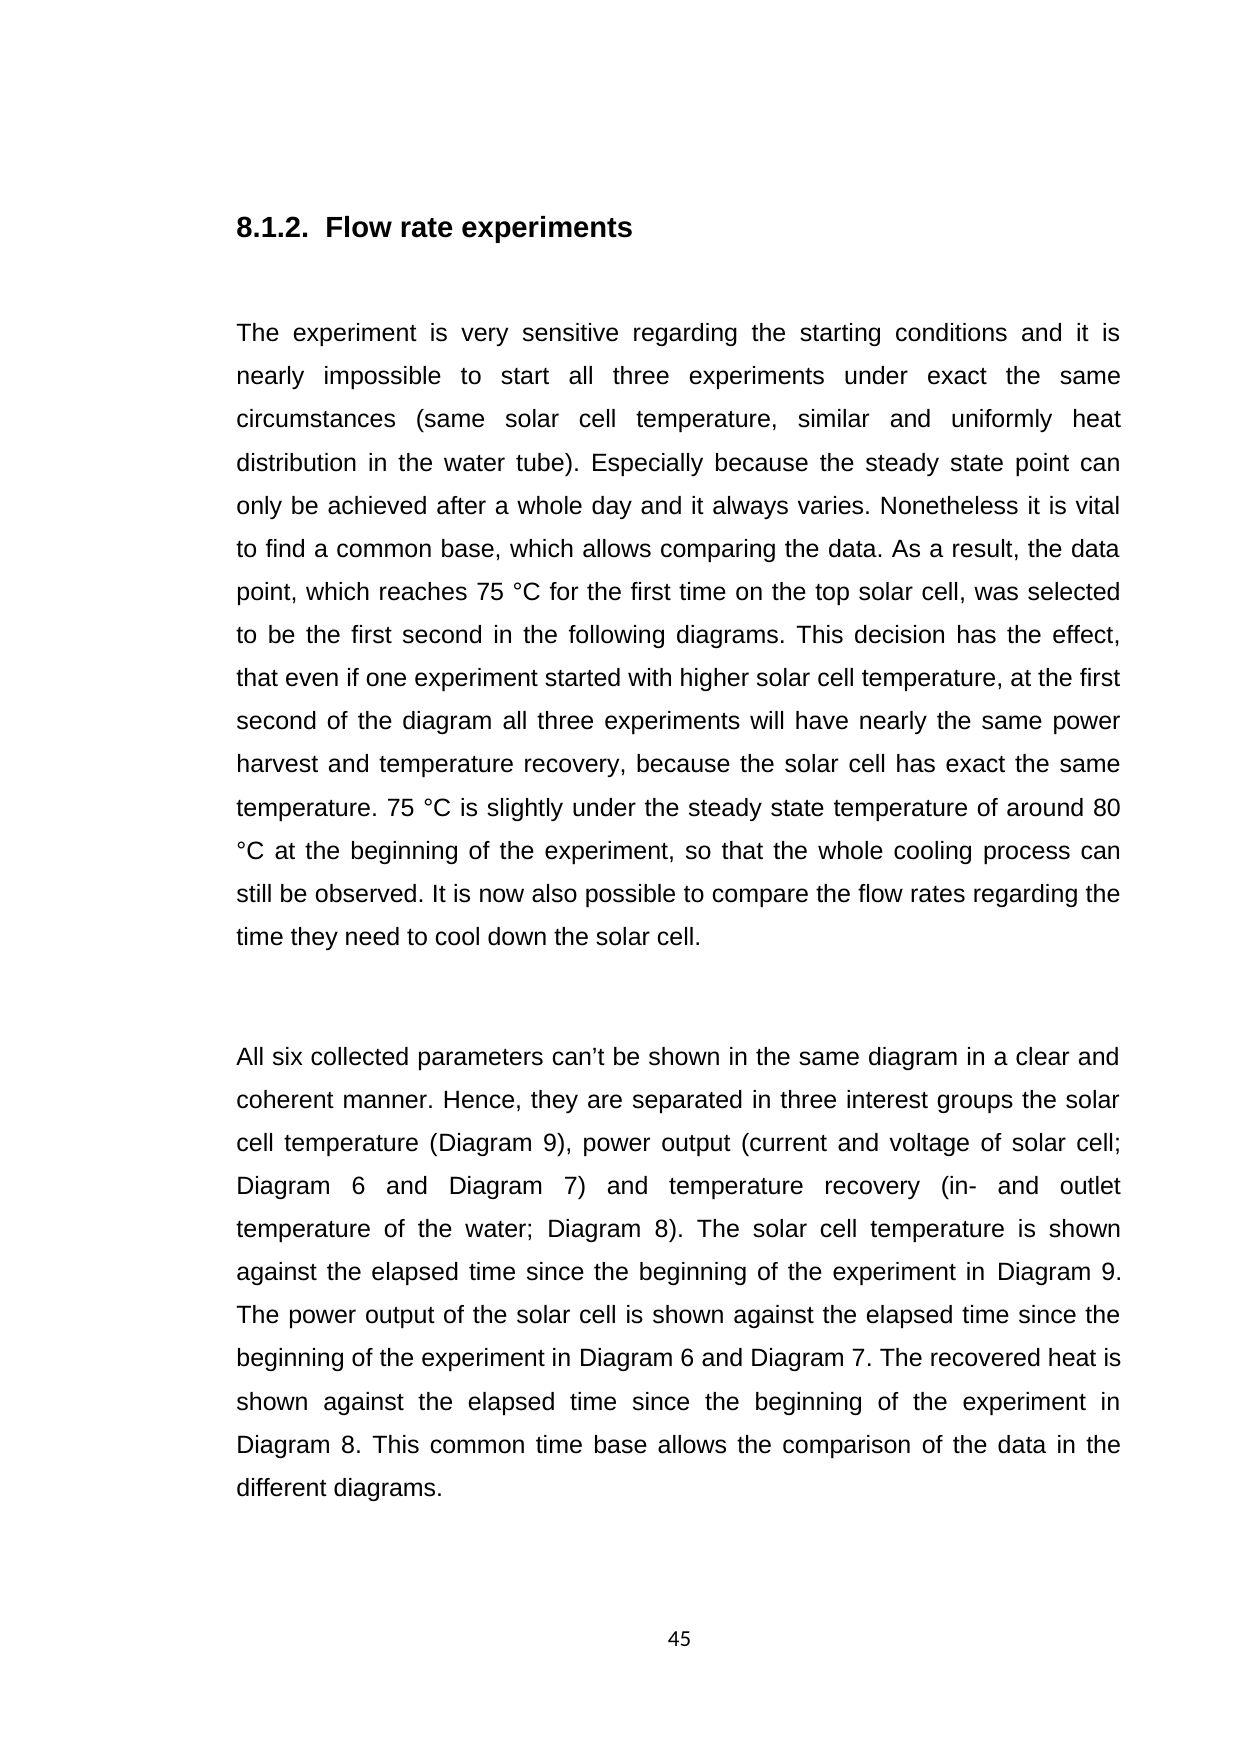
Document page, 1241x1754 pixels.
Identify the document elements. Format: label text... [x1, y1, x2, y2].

text The experiment is very sensitive regarding the starting conditions and it is nearly impossible to start all three experiments under exact the same circumstances (same solar cell temperature, similar and uniformly heat distribution in the water tube). Especially because the steady state point can only be achieved after a whole day and it always varies. Nonetheless it is vital to find a common base, which allows comparing the data. As a result, the data point, which reaches 75 °C for the first time on the top solar cell, was selected to be the first second in the following diagrams. This decision has the effect, that even if one experiment started with higher solar cell temperature, at the first second of the diagram all three experiments will have nearly the same power harvest and temperature recovery, because the solar cell has exact the same temperature. 75 °C is slightly under the steady state temperature of around 80 °C at the beginning of the experiment, so that the whole cooling process can still be observed. It is now also possible to compare the flow rates regarding the time they need to cool down the solar cell. [236, 318, 1122, 951]
subtitle 8.1.2. Flow rate experiments [236, 210, 1122, 243]
text All six collected parameters can’t be shown in the same diagram in a clear and coherent manner. Hence, they are separated in three interest groups the solar cell temperature (Diagram 9), power output (current and voltage of solar cell; Diagram 6 and Diagram 7) and temperature recovery (in- and outlet temperature of the water; Diagram 8). The solar cell temperature is shown against the elapsed time since the beginning of the experiment in Diagram 9. The power output of the solar cell is shown against the elapsed time since the beginning of the experiment in Diagram 6 and Diagram 7. The recovered heat is shown against the elapsed time since the beginning of the experiment in Diagram 8. This common time base allows the comparison of the data in the different diagrams. [236, 1042, 1122, 1502]
